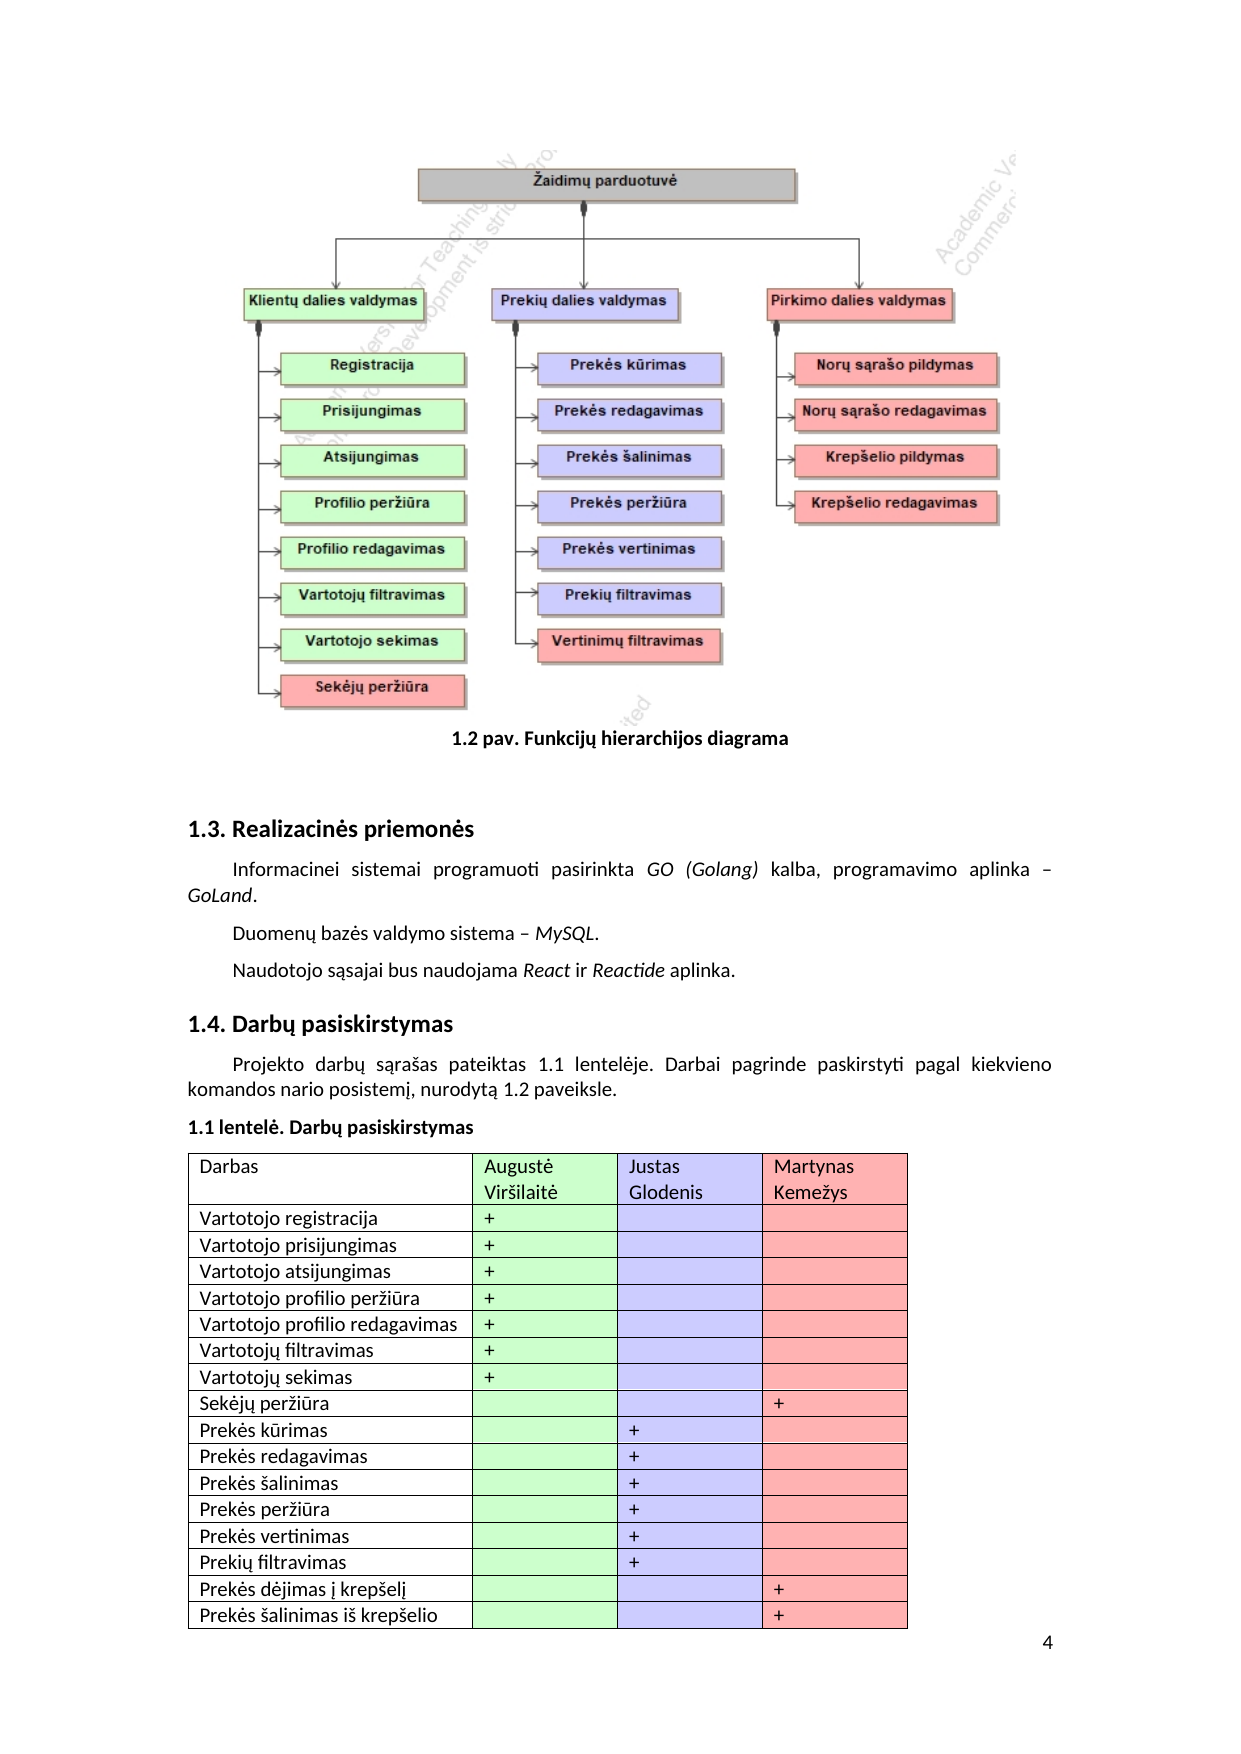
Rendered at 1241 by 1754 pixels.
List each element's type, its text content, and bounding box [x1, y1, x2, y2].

table_cell + [763, 1602, 907, 1628]
table_cell [473, 1417, 617, 1442]
table_cell + [618, 1417, 762, 1442]
table_cell Vartotojų sekimas [189, 1364, 472, 1389]
table_cell + [618, 1523, 762, 1548]
table_cell [618, 1364, 762, 1389]
table_cell [763, 1364, 907, 1389]
text Naudotojo sąsajai bus naudojama React ir Reactide aplinka. [187, 958, 1053, 983]
table_cell Vartotojo atsijungimas [189, 1258, 472, 1284]
table_cell [618, 1285, 762, 1310]
table_cell Prekės šalinimas iš krepšelio [189, 1602, 472, 1628]
table_cell Prekės peržiūra [189, 1496, 472, 1522]
table_cell + [473, 1311, 617, 1337]
table_cell + [618, 1470, 762, 1495]
table_cell [473, 1576, 617, 1601]
table_cell + [473, 1364, 617, 1389]
table_cell [763, 1417, 907, 1442]
table_cell [473, 1602, 617, 1628]
table_cell Vartotojo prisijungimas [189, 1232, 472, 1257]
table_cell Prekės kūrimas [189, 1417, 472, 1442]
table_cell [473, 1523, 617, 1548]
table_cell + [473, 1232, 617, 1257]
table_cell + [618, 1496, 762, 1522]
table_cell [473, 1470, 617, 1495]
table_cell [618, 1576, 762, 1601]
table_cell [618, 1232, 762, 1257]
table_cell [473, 1496, 617, 1522]
table_cell Prekių filtravimas [189, 1549, 472, 1575]
table_cell [473, 1391, 617, 1416]
table_cell + [618, 1549, 762, 1575]
table_cell [618, 1602, 762, 1628]
table_cell Prekės vertinimas [189, 1523, 472, 1548]
subtitle Darbų pasiskirstymas [187, 1008, 1053, 1039]
table_cell [763, 1549, 907, 1575]
table_cell + [473, 1258, 617, 1284]
table_cell Vartotojo profilio redagavimas [189, 1311, 472, 1337]
table_cell [763, 1285, 907, 1310]
table_header Martynas Kemežys [763, 1154, 907, 1204]
table_cell Vartotojo registracija [189, 1205, 472, 1231]
table_cell Prekės redagavimas [189, 1444, 472, 1469]
table_cell [763, 1444, 907, 1469]
table_cell [473, 1549, 617, 1575]
table_cell [618, 1338, 762, 1363]
table_cell Sekėjų peržiūra [189, 1391, 472, 1416]
table_header Augustė Viršilaitė [473, 1154, 617, 1204]
table_cell + [763, 1391, 907, 1416]
table_cell [618, 1205, 762, 1231]
text Duomenų bazės valdymo sistema – MySQL. [187, 920, 1053, 945]
table_cell [763, 1311, 907, 1337]
table_cell [763, 1523, 907, 1548]
table_header Darbas [189, 1154, 472, 1204]
table_cell [618, 1258, 762, 1284]
text 1.1 lentelė. Darbų pasiskirstymas [187, 1114, 1053, 1140]
table_cell Vartotojo profilio peržiūra [189, 1285, 472, 1310]
table_cell Vartotojų filtravimas [189, 1338, 472, 1363]
table_cell [763, 1205, 907, 1231]
table_cell [473, 1444, 617, 1469]
table_cell [618, 1391, 762, 1416]
table_cell [618, 1311, 762, 1337]
table_cell [763, 1232, 907, 1257]
table_cell [763, 1338, 907, 1363]
table_cell + [473, 1338, 617, 1363]
table_cell [763, 1470, 907, 1495]
table_header Justas Glodenis [618, 1154, 762, 1204]
table_cell Prekės šalinimas [189, 1470, 472, 1495]
table_cell + [473, 1285, 617, 1310]
subtitle Realizacinės priemonės [187, 813, 1053, 844]
table_cell + [473, 1205, 617, 1231]
picture [224, 150, 1016, 726]
table_cell + [763, 1576, 907, 1601]
text Informacinei sistemai programuoti pasirinkta GO (Golang) kalba, programavimo aplinka – GoLand. [187, 856, 1053, 907]
table_cell [763, 1258, 907, 1284]
table_cell Prekės dėjimas į krepšelį [189, 1576, 472, 1601]
table_cell [763, 1496, 907, 1522]
table_cell + [618, 1444, 762, 1469]
